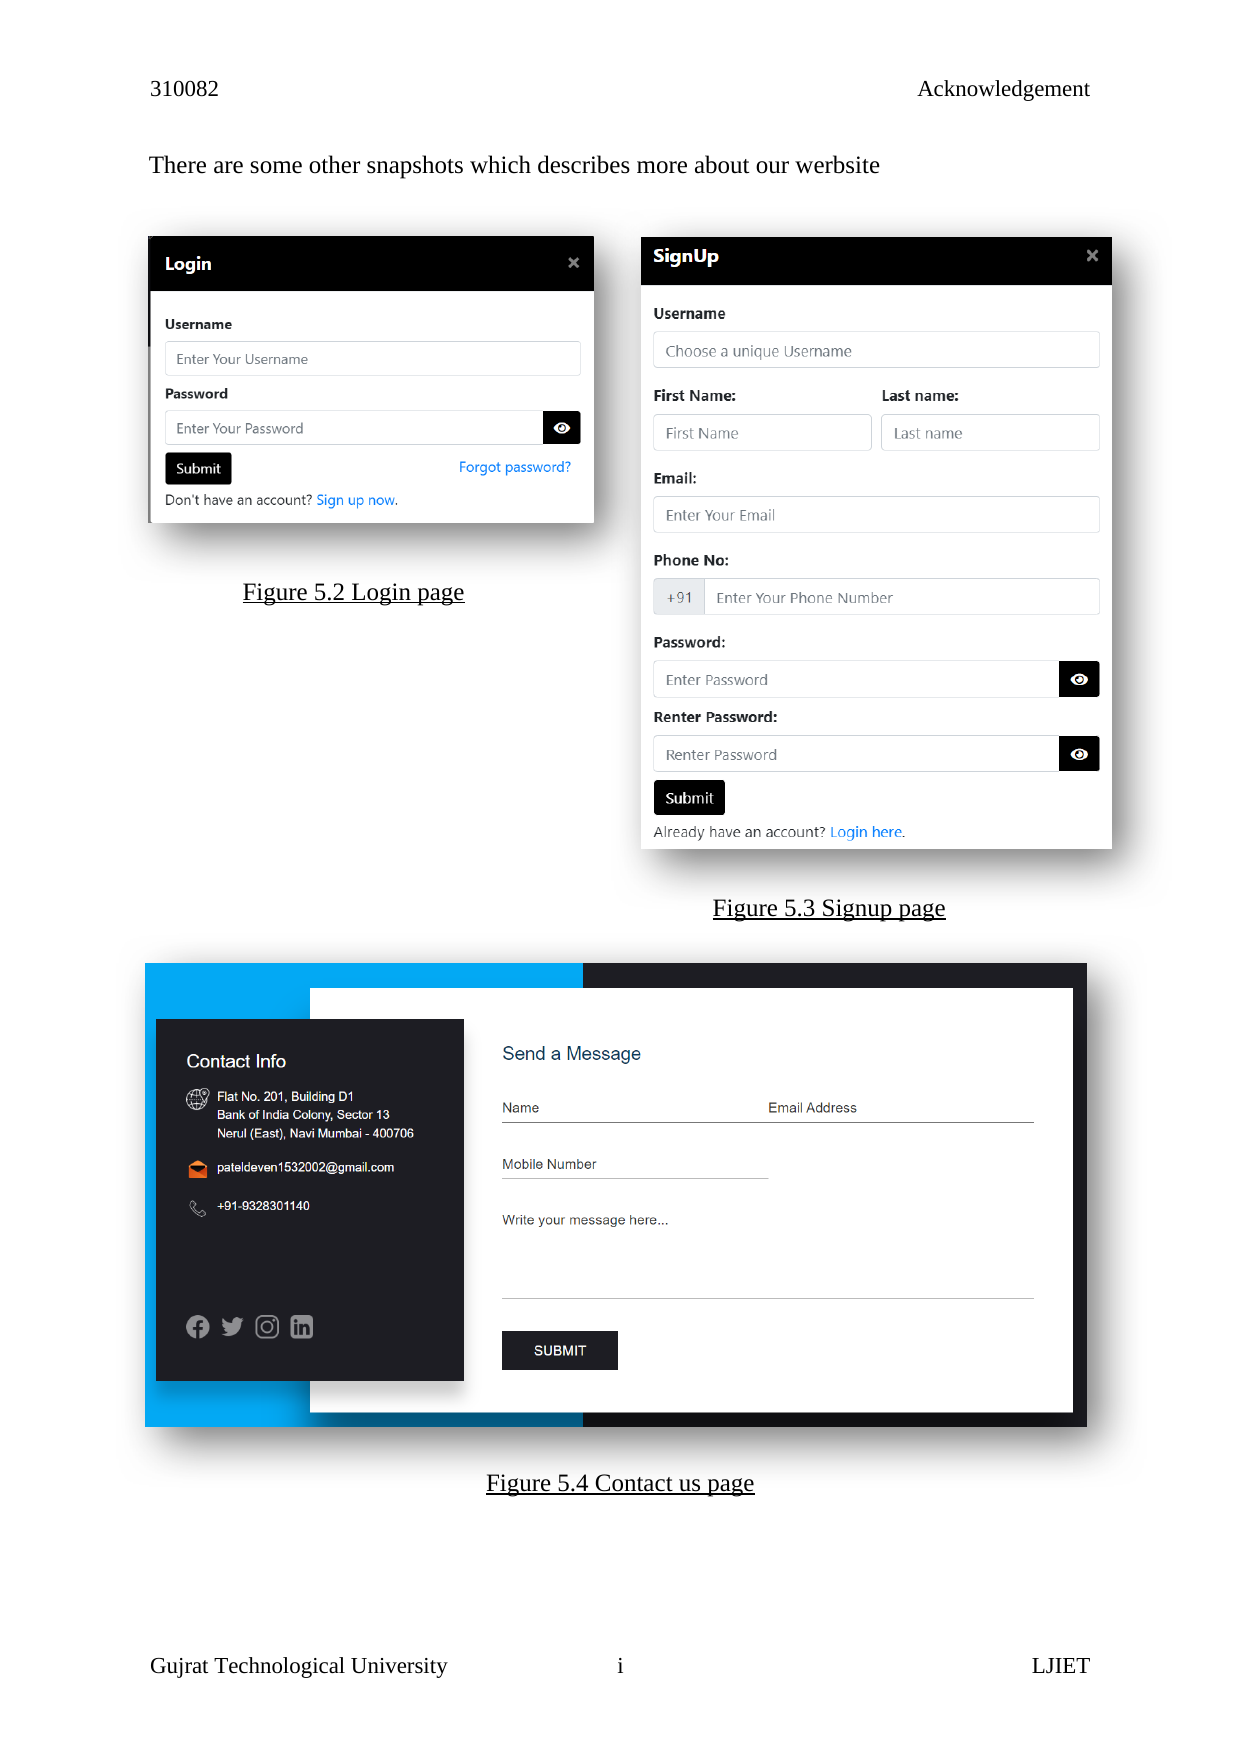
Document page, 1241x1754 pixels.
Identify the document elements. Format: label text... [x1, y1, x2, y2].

picture [157, 963, 1087, 1427]
text Figure 5.4 Contact us page [150, 1468, 1090, 1497]
text There are some other snapshots which describes more about our werbsite [148, 150, 1090, 179]
text Figure 5.2 Login page [148, 577, 623, 606]
picture [641, 237, 1112, 849]
picture [148, 236, 594, 523]
text Figure 5.3 Signup page [150, 893, 1090, 922]
